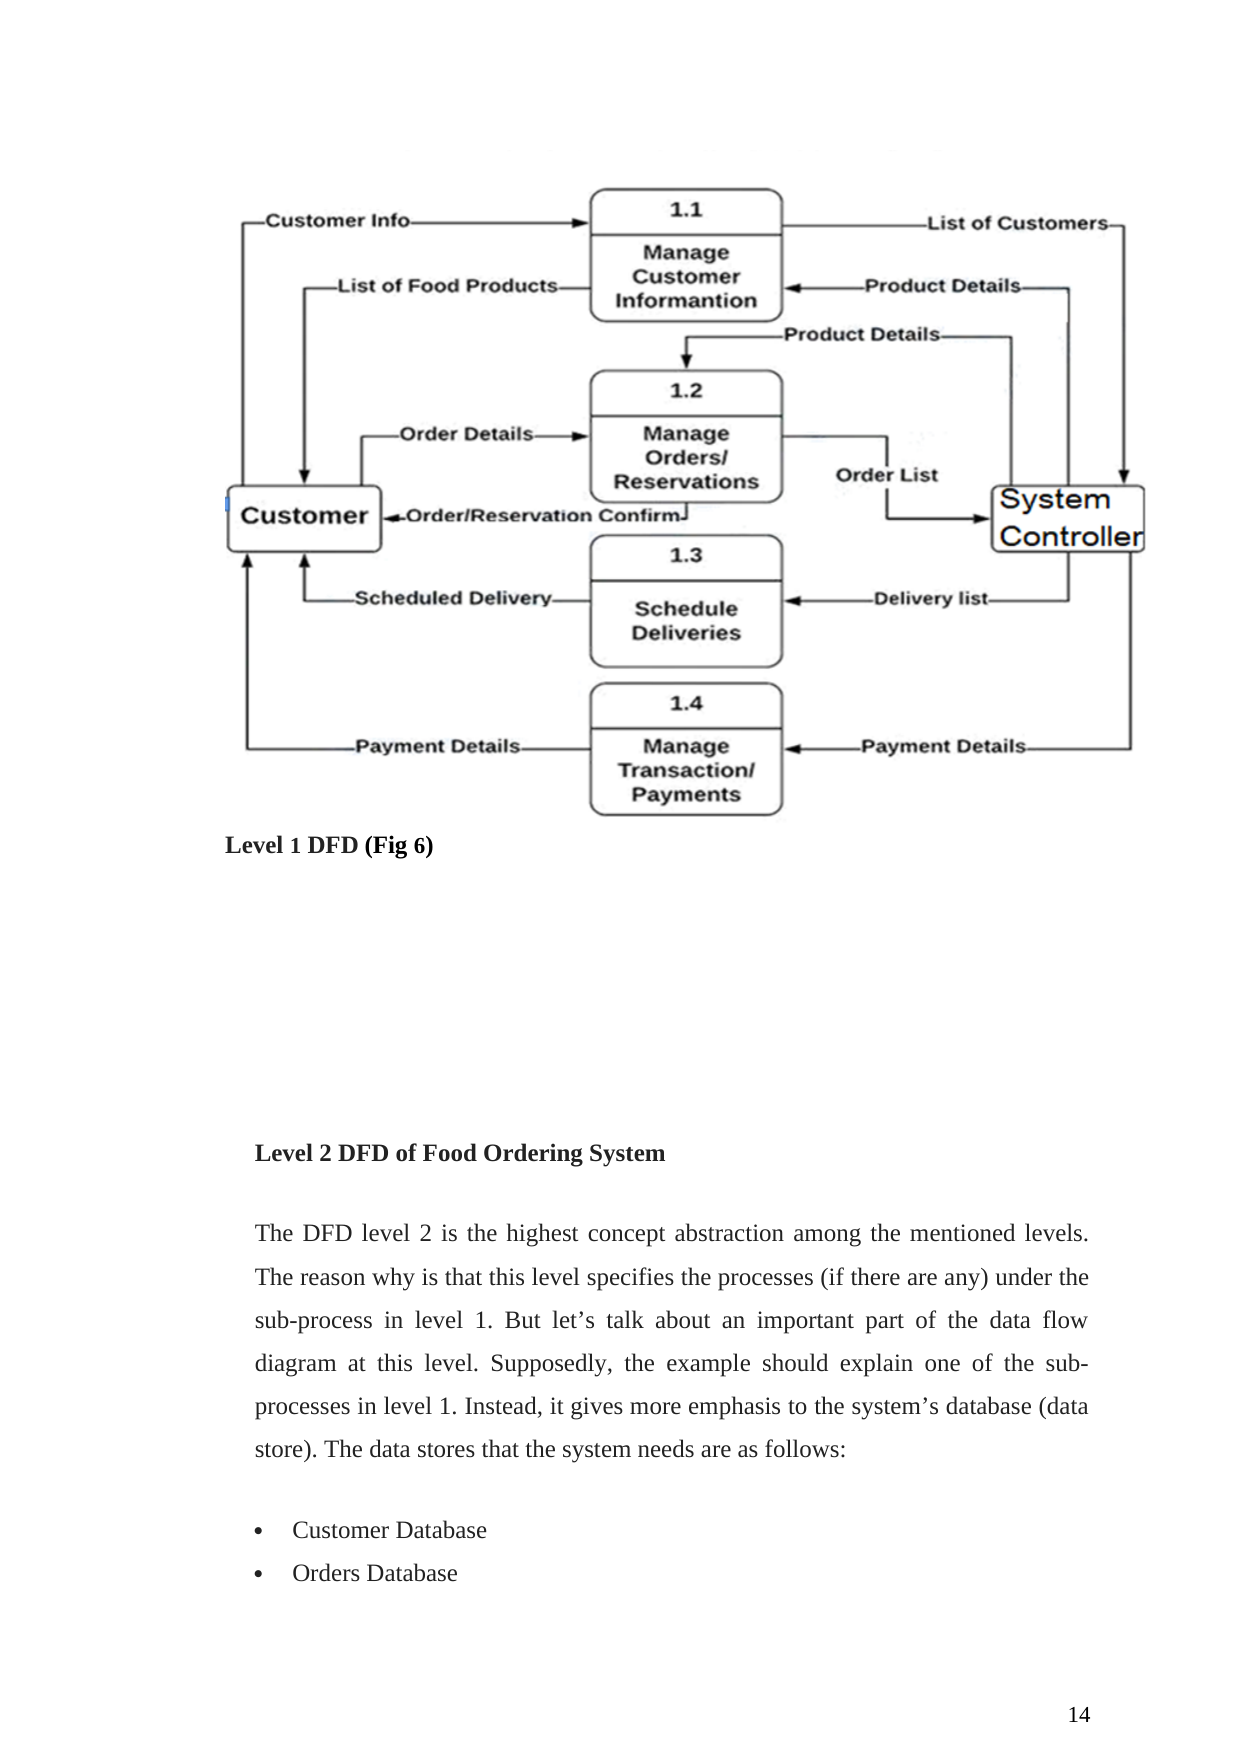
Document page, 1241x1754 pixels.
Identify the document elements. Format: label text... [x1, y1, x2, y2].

text Level 1 DFD (Fig 6) [225, 830, 1090, 858]
list Orders Database [254, 1558, 1090, 1587]
picture [225, 150, 1160, 830]
list Customer Database [254, 1515, 1090, 1543]
text The DFD level 2 is the highest concept abstraction among the mentioned levels. The reason why is that this level specifies the processes (if there are any) under the sub-process in level 1. But let’s talk about an important part of the data flow diagram at this level. Supposedly, the example should explain one of the sub-processes in level 1. Instead, it gives more emphasis to the system’s database (data store). The data stores that the system needs are as follows: [254, 1218, 1090, 1463]
text Level 2 DFD of Food Ordering System [254, 1138, 1090, 1167]
